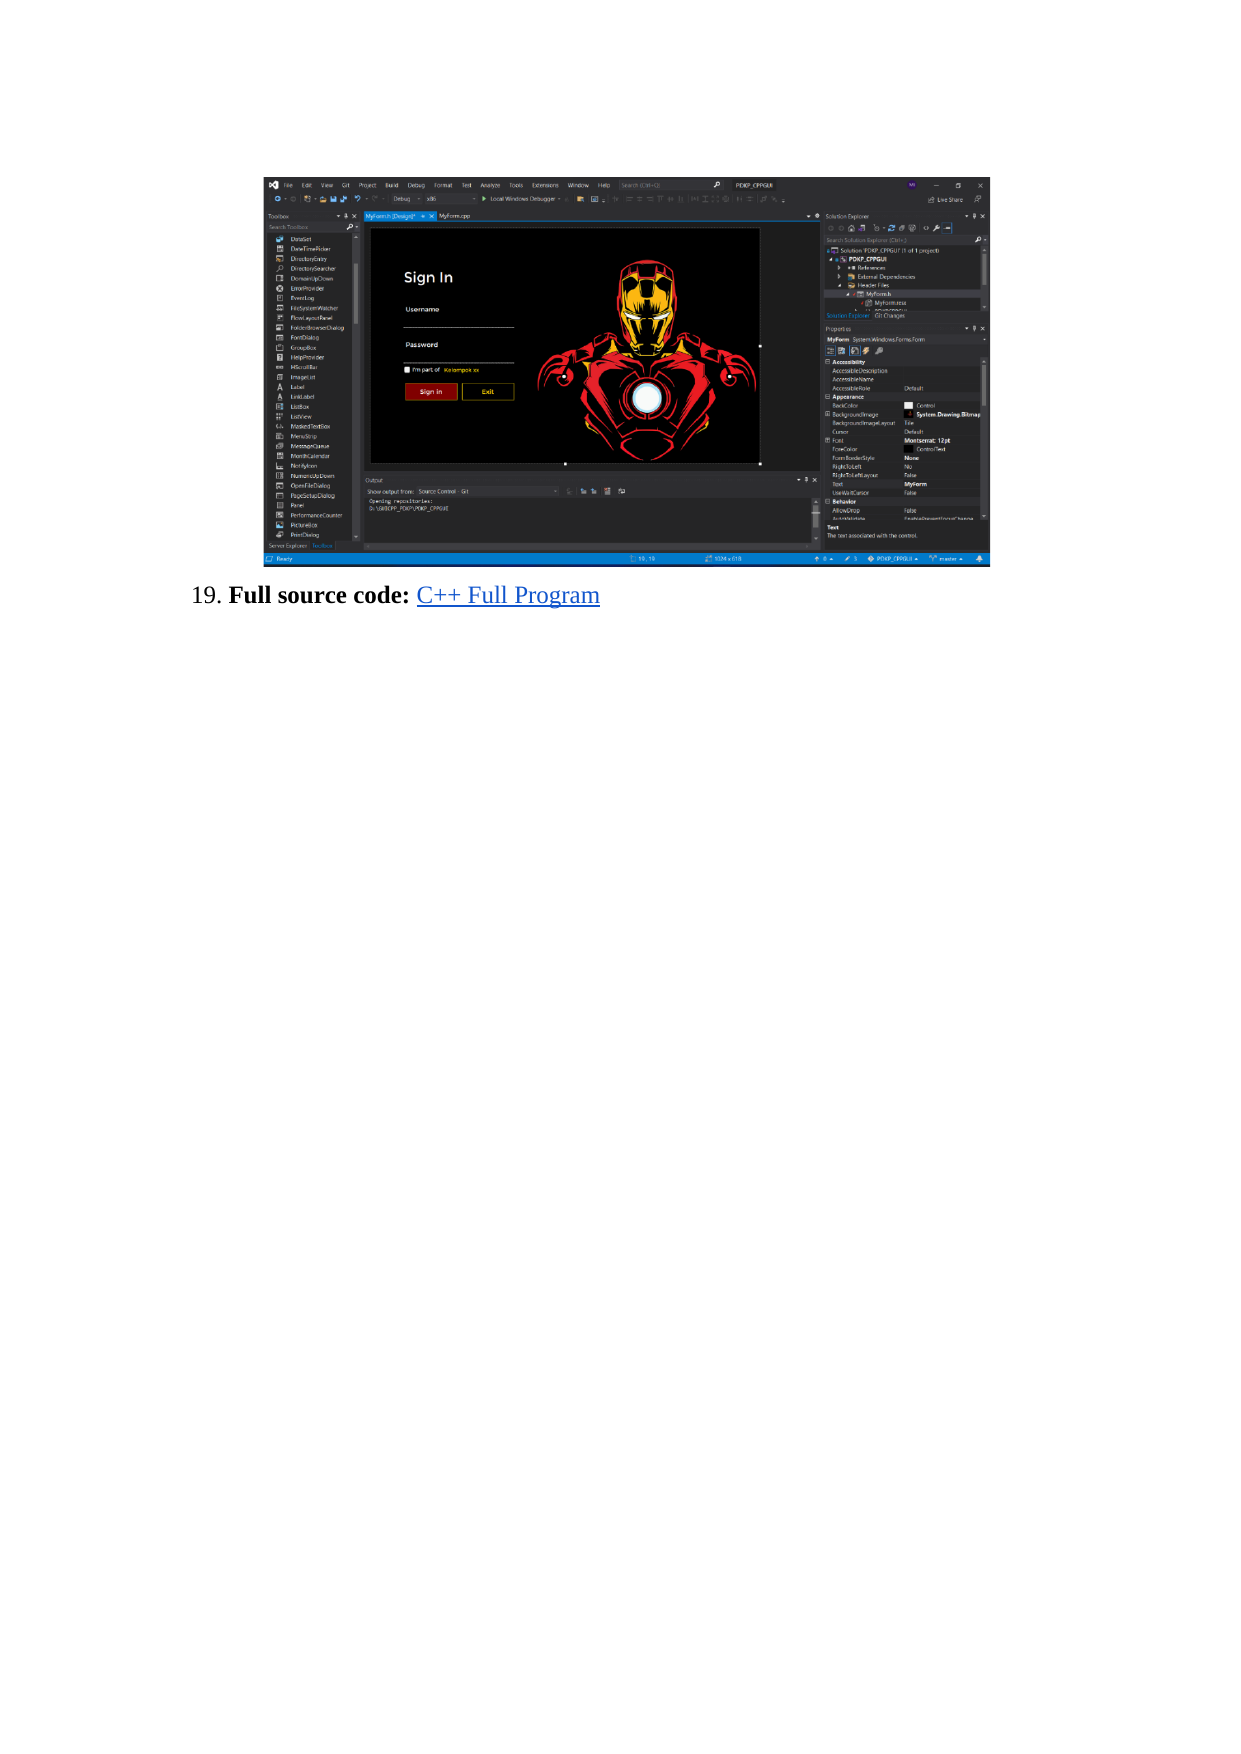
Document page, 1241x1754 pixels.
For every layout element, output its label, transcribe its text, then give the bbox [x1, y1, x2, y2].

list Full source code: C++ Full Program [191, 580, 1063, 609]
picture [263, 177, 991, 567]
